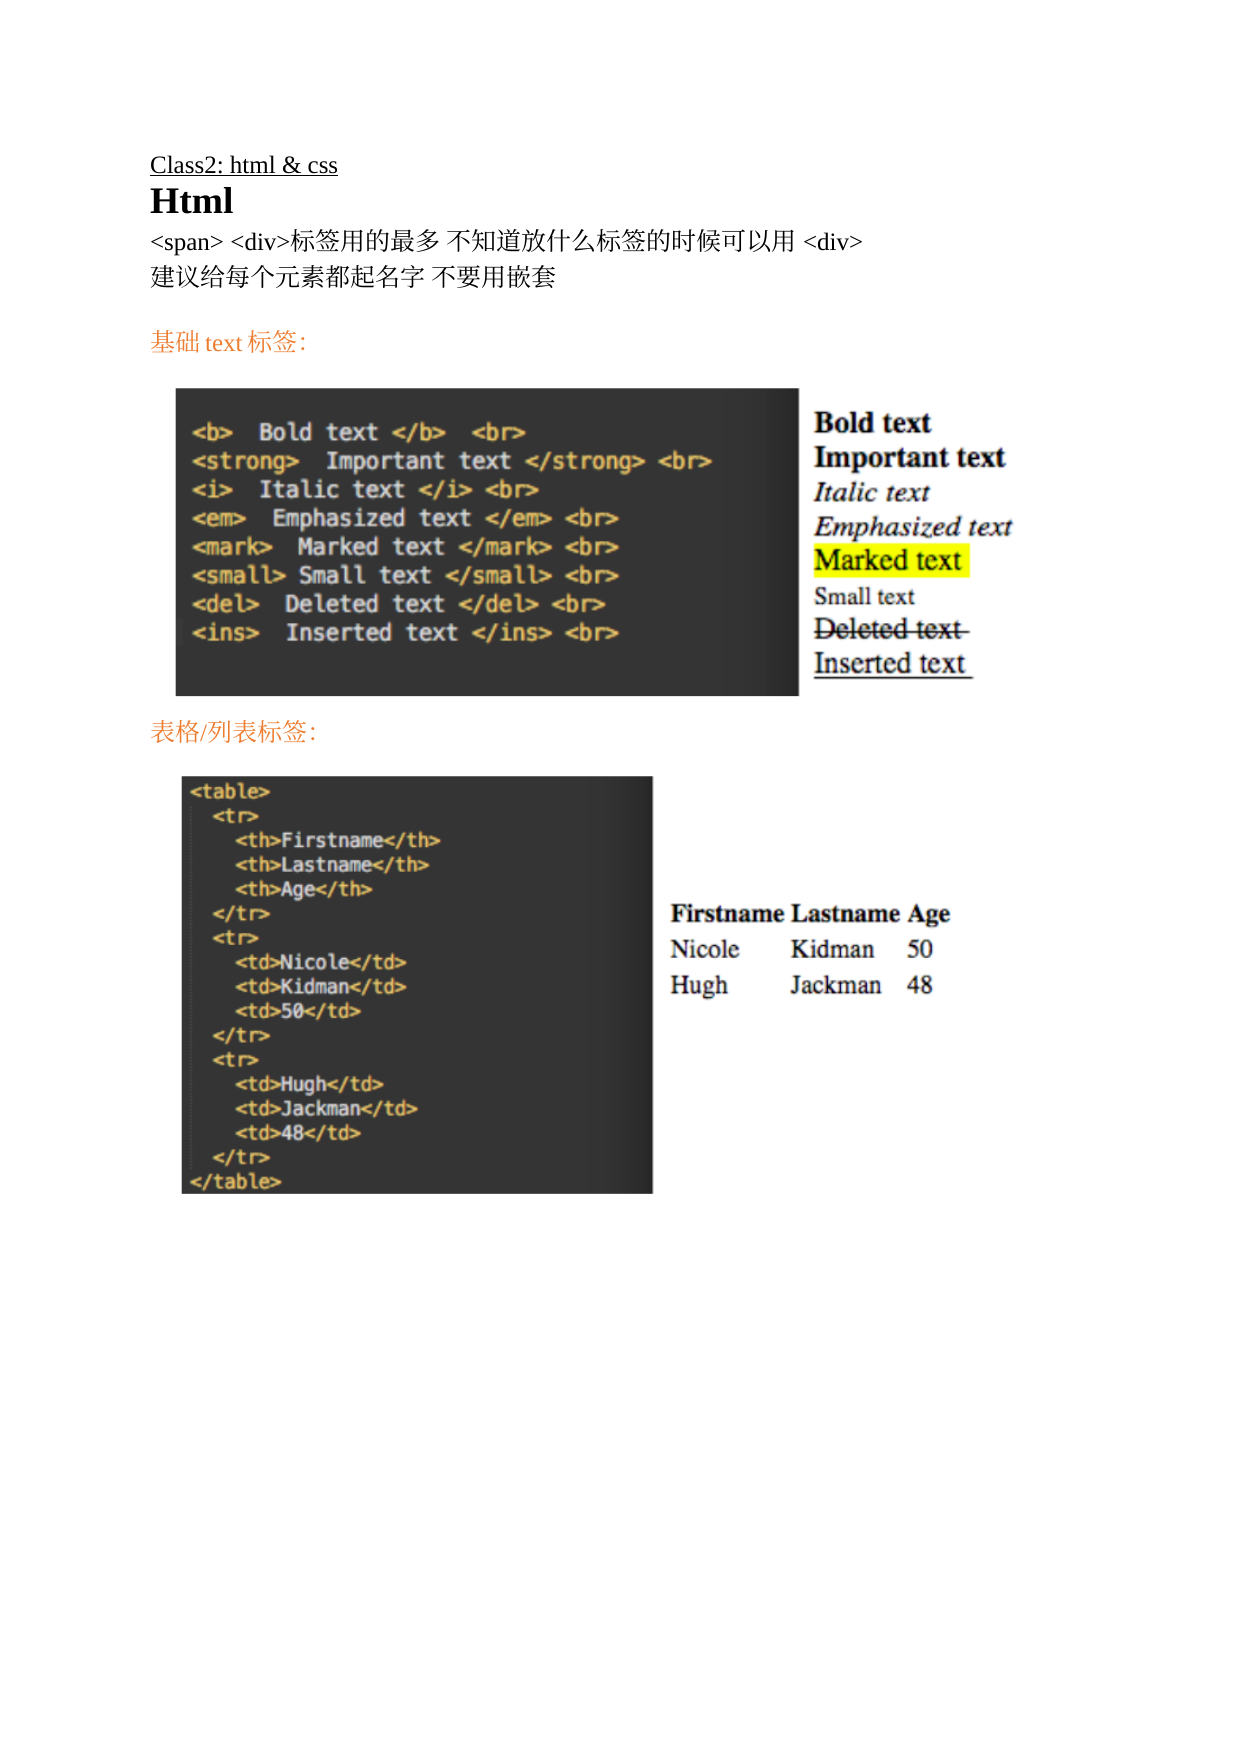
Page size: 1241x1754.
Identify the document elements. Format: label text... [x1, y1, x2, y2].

text Class2: html & css [150, 150, 1090, 179]
text 建议给每个元素都起名字 不要用嵌套 [150, 258, 1090, 294]
text 基础text标签： [150, 322, 1090, 358]
text 表格/列表标签： [150, 713, 1090, 748]
text <span> <div>标签用的最多 不知道放什么标签的时候可以用 <div> [150, 222, 1090, 258]
picture [150, 748, 1090, 1227]
text Html [150, 179, 1090, 222]
picture [150, 358, 1090, 713]
